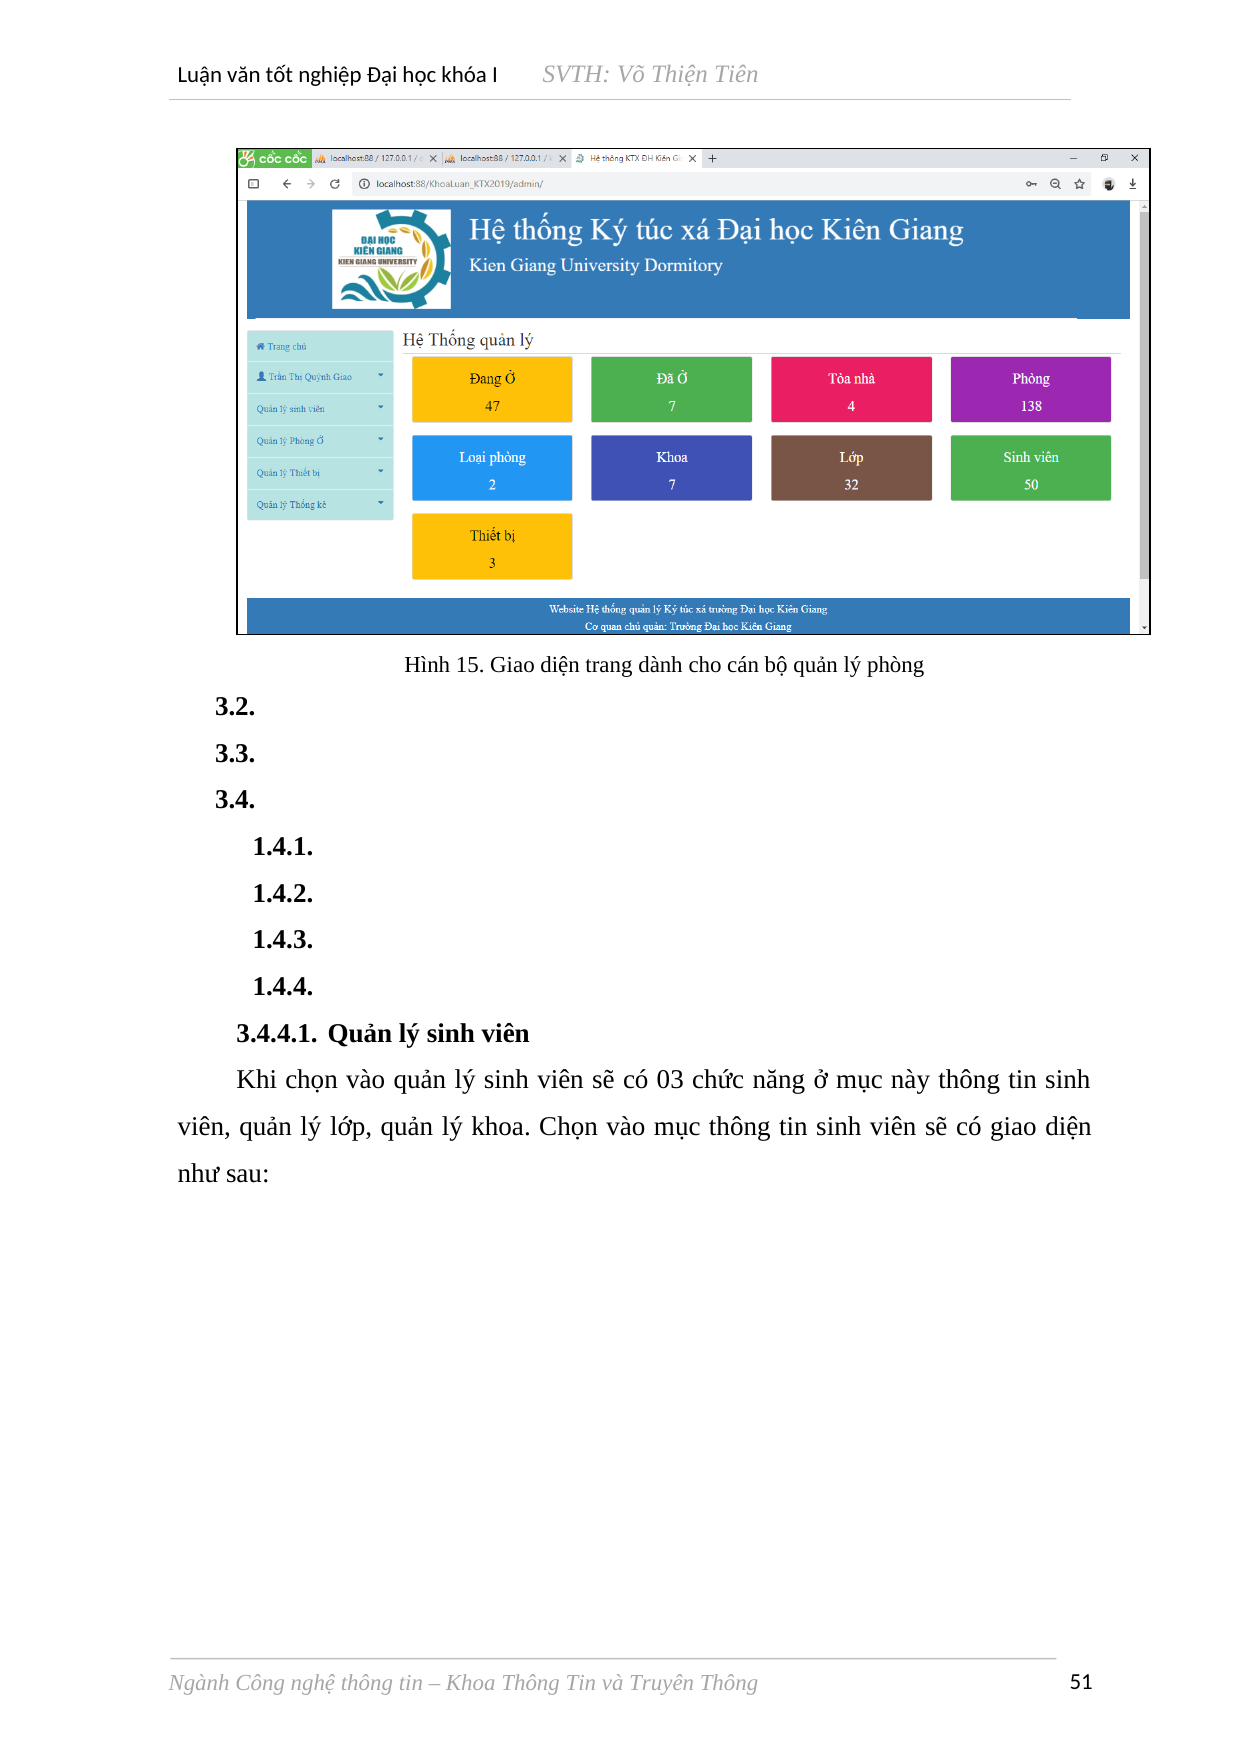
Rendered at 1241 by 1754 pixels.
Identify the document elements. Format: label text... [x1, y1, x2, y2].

text Hình 16. Giao diện trang dành cho cán bộ quản lý phòng [236, 651, 1092, 677]
picture [238, 149, 1149, 634]
text Khi chọn vào quản lý sinh viên sẽ có 03 chức năng ở mục này thông tin sinh viên, quản lý lớp, quản lý khoa. Chọn vào mục thông tin sinh viên sẽ có giao diện như sau: [177, 1063, 1092, 1188]
text Quản lý sinh viên [236, 1017, 1092, 1048]
